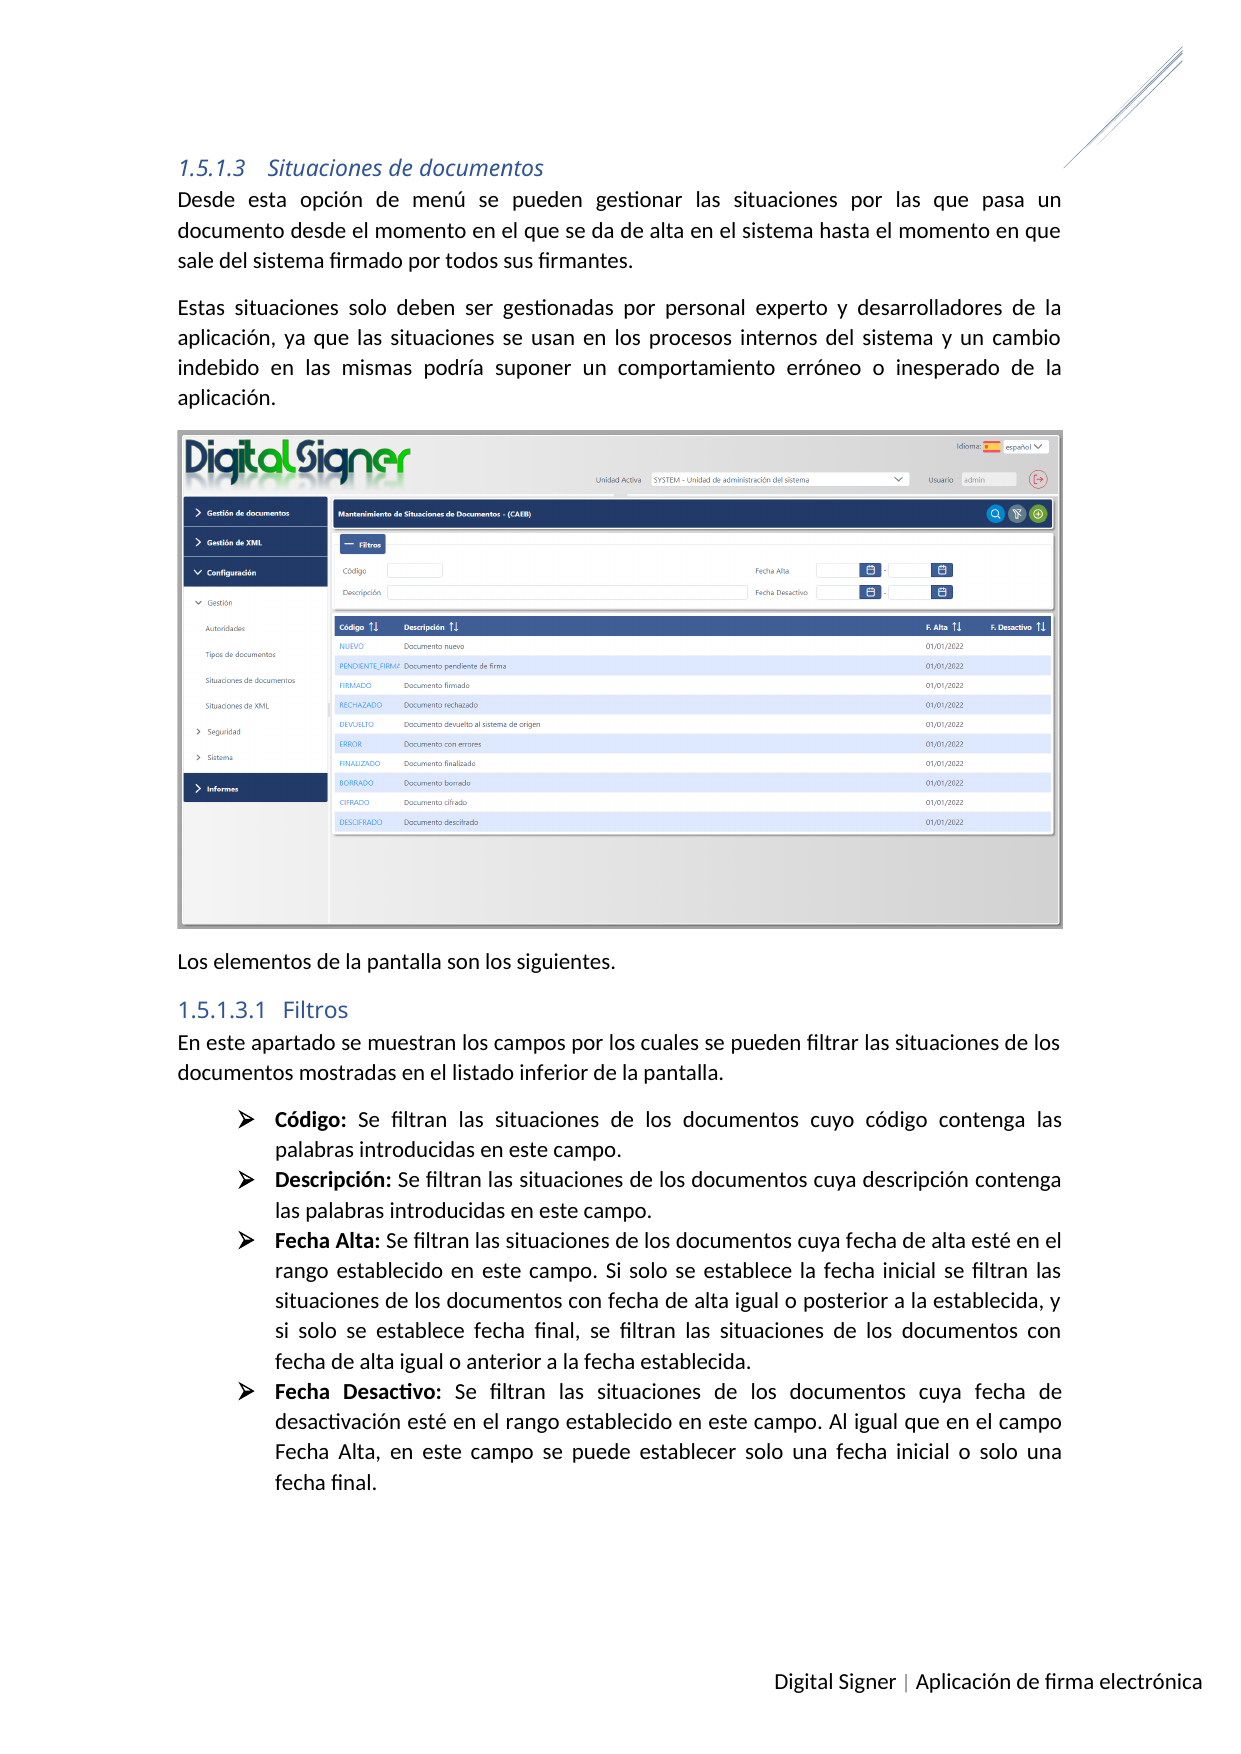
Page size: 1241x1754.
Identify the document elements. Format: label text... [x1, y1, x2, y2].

subtitle Situaciones de documentos [177, 152, 1063, 183]
text Desde esta opción de menú se pueden gestionar las situaciones por las que pasa un documento desde el momento en el que se da de alta en el sistema hasta el momento en que sale del sistema firmado por todos sus firmantes. [177, 186, 1063, 274]
list Descripción: Se filtran las situaciones de los documentos cuya descripción contenga las palabras introducidas en este campo. [237, 1166, 1063, 1224]
subtitle Filtros [177, 994, 1063, 1026]
text Los elementos de la pantalla son los siguientes. [177, 947, 1063, 976]
list Fecha Desactivo: Se filtran las situaciones de los documentos cuya fecha de desactivación esté en el rango establecido en este campo. Al igual que en el campo Fecha Alta, en este campo se puede establecer solo una fecha inicial o solo una fecha final. [237, 1377, 1063, 1496]
text Estas situaciones solo deben ser gestionadas por personal experto y desarrolladores de la aplicación, ya que las situaciones se usan en los procesos internos del sistema y un cambio indebido en las mismas podría suponer un comportamiento erróneo o inesperado de la aplicación. [177, 293, 1063, 411]
picture [177, 430, 1063, 929]
text En este apartado se muestran los campos por los cuales se pueden filtrar las situaciones de los documentos mostradas en el listado inferior de la pantalla. [177, 1028, 1063, 1086]
list Código: Se filtran las situaciones de los documentos cuyo código contenga las palabras introducidas en este campo. [237, 1105, 1063, 1163]
list Fecha Alta: Se filtran las situaciones de los documentos cuya fecha de alta esté en el rango establecido en este campo. Si solo se establece la fecha inicial se filtran las situaciones de los documentos con fecha de alta igual o posterior a la establecida, y si solo se establece fecha final, se filtran las situaciones de los documentos con fecha de alta igual o anterior a la fecha establecida. [237, 1226, 1063, 1375]
